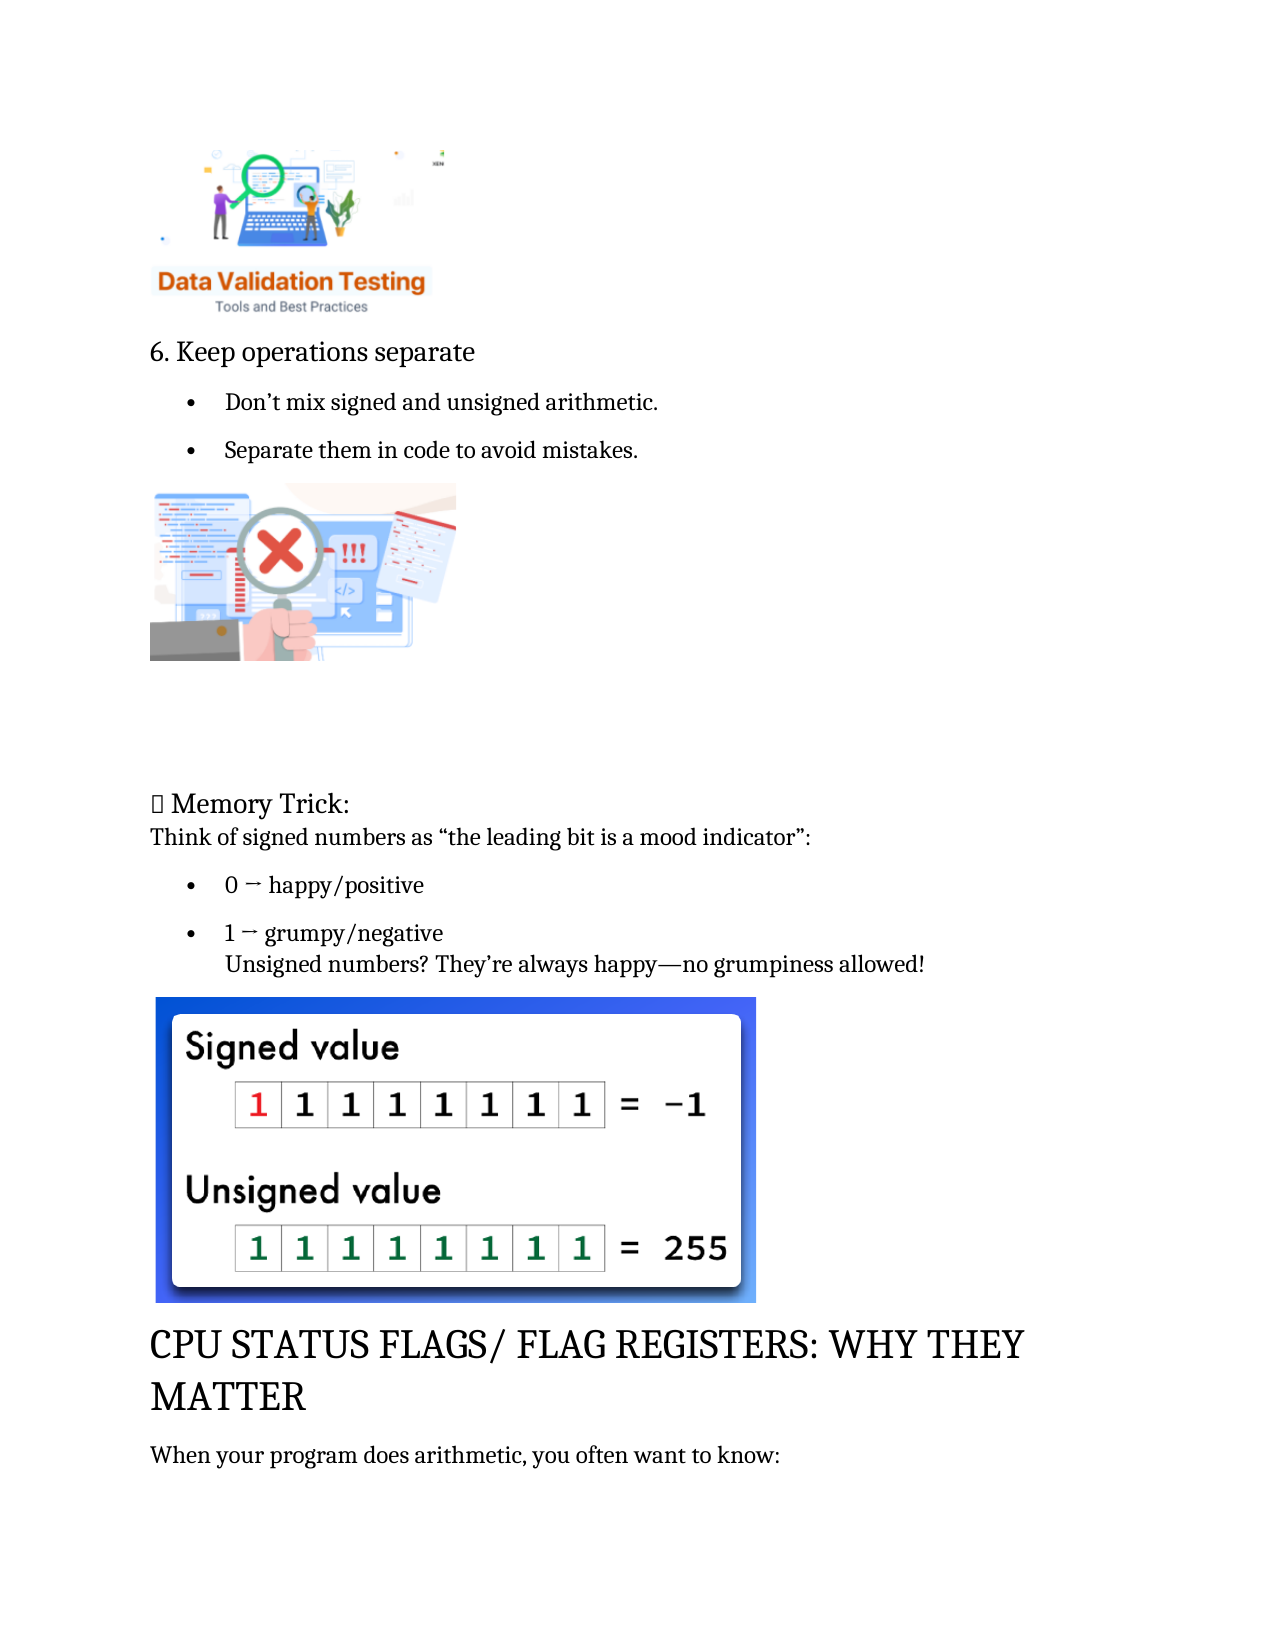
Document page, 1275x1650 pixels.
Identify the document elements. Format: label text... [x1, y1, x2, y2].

picture [155, 997, 757, 1303]
list Don’t mix signed and unsigned arithmetic. [187, 388, 1125, 417]
text CPU STATUS FLAGS/ FLAG REGISTERS: WHY THEY MATTER [150, 1321, 1125, 1421]
list 1 → grumpy/negative Unsigned numbers? They’re always happy—no grumpiness allowed! [187, 918, 1125, 978]
text 💡 Memory Trick: Think of signed numbers as “the leading bit is a mood indicator”: [150, 787, 1125, 852]
text 6. Keep operations separate [150, 335, 1125, 369]
list 0 → happy/positive [187, 871, 1125, 899]
text When your program does arithmetic, you often want to know: [150, 1441, 1125, 1470]
picture [150, 150, 445, 317]
picture [150, 483, 457, 661]
list Separate them in code to avoid mistakes. [187, 436, 1125, 465]
